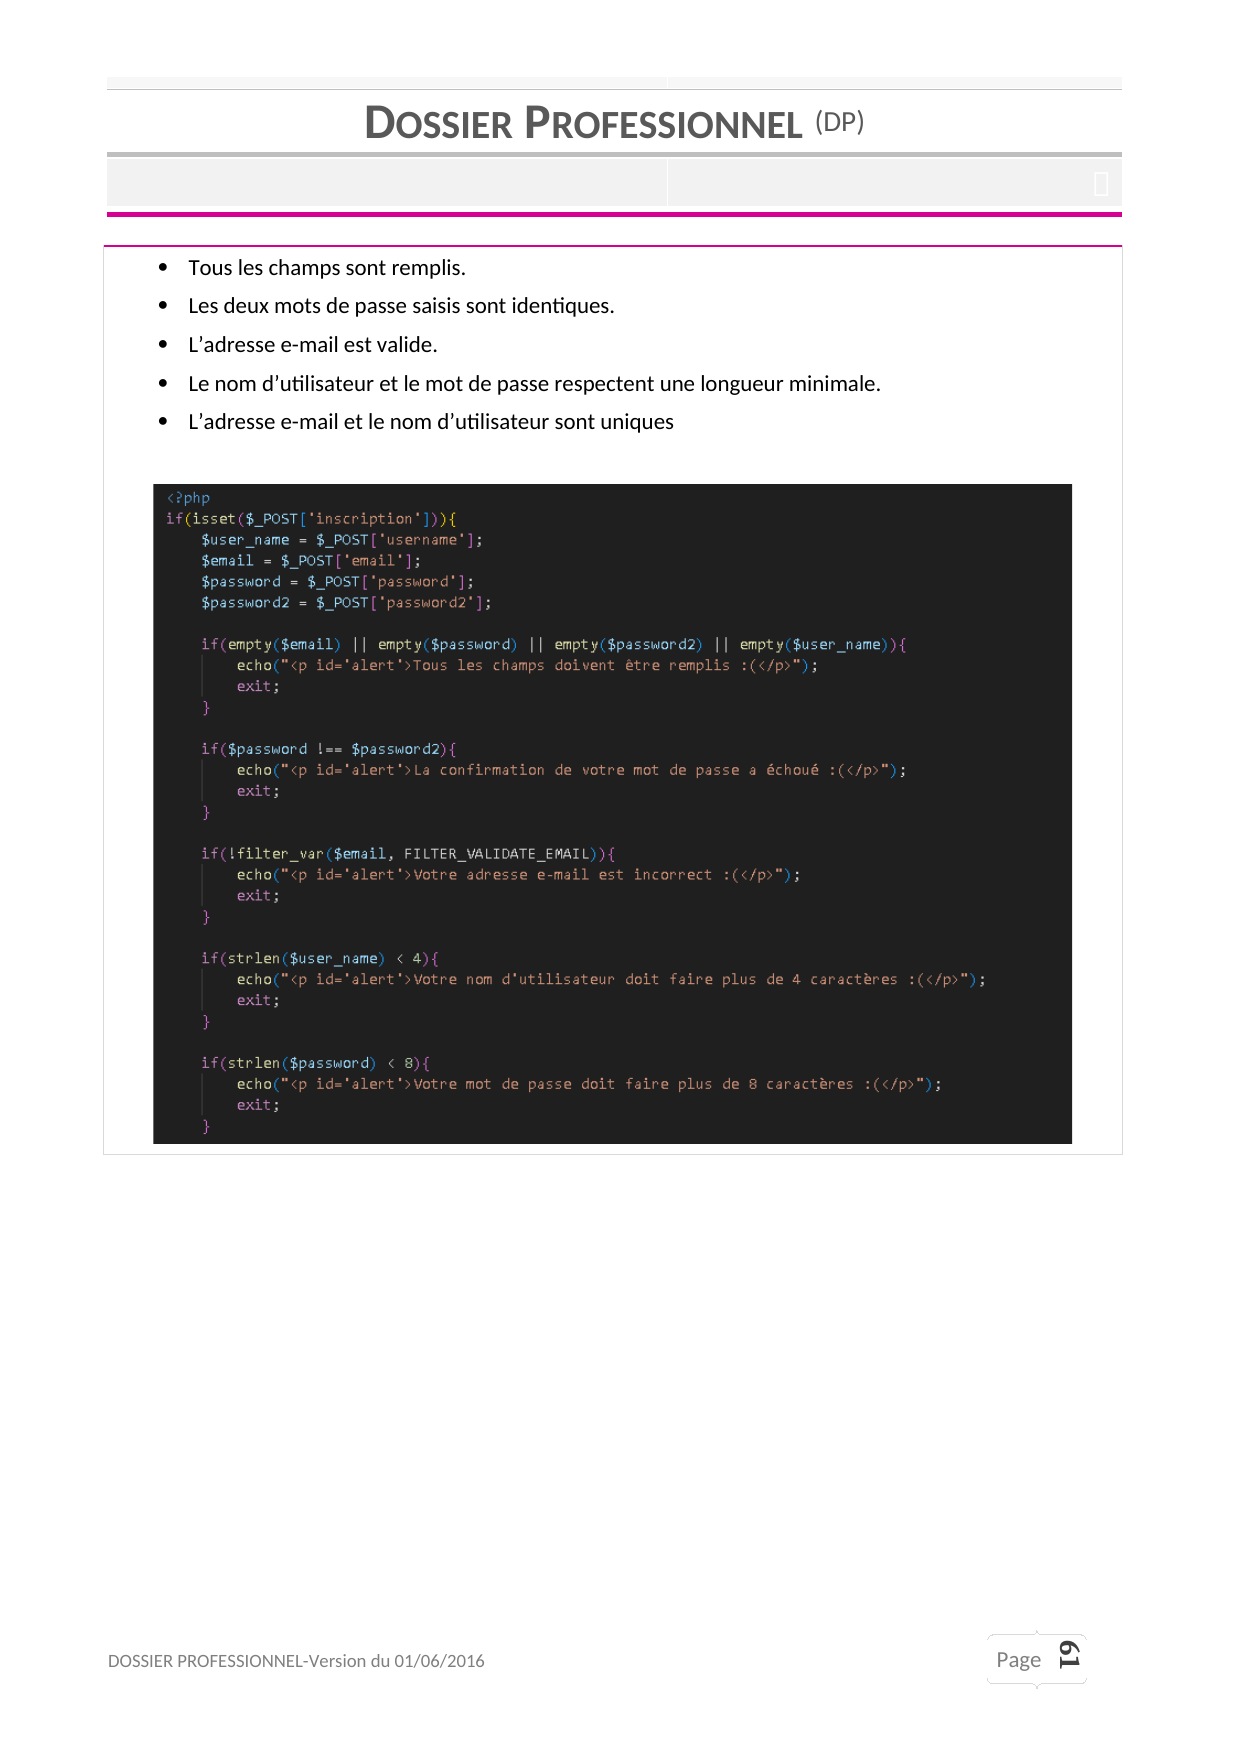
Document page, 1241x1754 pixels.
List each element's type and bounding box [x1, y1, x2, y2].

table_cell [104, 247, 1122, 1154]
picture [153, 484, 1073, 1144]
